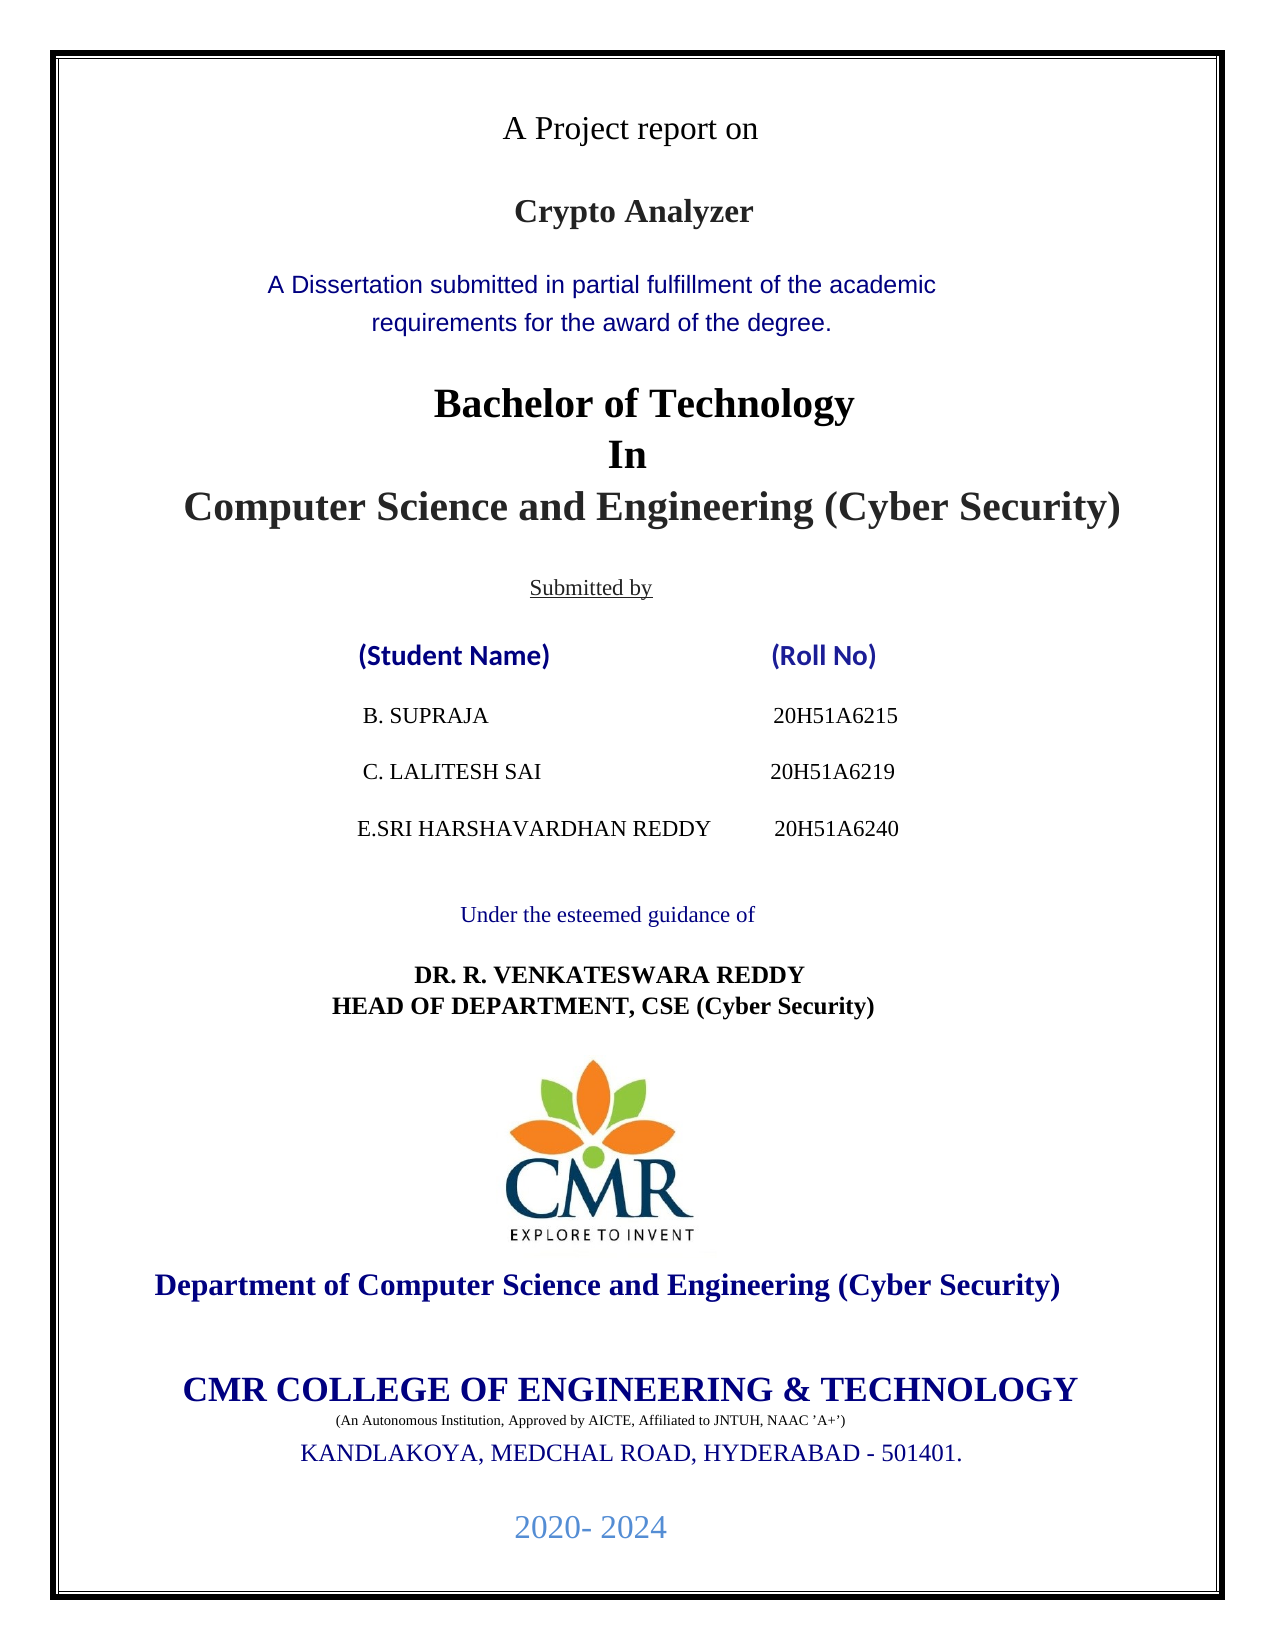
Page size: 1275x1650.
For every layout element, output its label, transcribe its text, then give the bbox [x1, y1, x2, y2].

text Under the esteemed guidance of [224, 901, 957, 928]
text requirements for the award of the degree. [231, 308, 973, 337]
text CMR COLLEGE OF ENGINEERING & TECHNOLOGY [94, 1368, 1121, 1409]
picture [475, 1055, 717, 1258]
text A Dissertation submitted in partial fulfillment of the academic [231, 270, 973, 299]
text Department of Computer Science and Engineering (Cyber Security) [94, 1266, 1121, 1302]
text Computer Science and Engineering (Cyber Security) [122, 482, 1121, 529]
text 2020- 2024 [144, 1507, 1037, 1545]
text E.SRI HARSHAVARDHAN REDDY 20H51A6240 [94, 814, 1097, 841]
text Bachelor of Technology [199, 378, 1037, 426]
text C. LALITESH SAI 20H51A6219 [94, 758, 1097, 785]
text (An Autonomous Institution, Approved by AICTE, Affiliated to JNTUH, NAAC ’A+’) [144, 1412, 1037, 1429]
text Submitted by [145, 574, 1037, 601]
text In [94, 430, 1087, 478]
text DR. R. VENKATESWARA REDDY [224, 960, 958, 989]
text A Project report on [409, 108, 1037, 146]
text (Student Name) (Roll No) [94, 639, 1121, 672]
text KANDLAKOYA, MEDCHAL ROAD, HYDERABAD - 501401. [94, 1438, 1003, 1467]
text HEAD OF DEPARTMENT, CSE (Cyber Security) [224, 991, 958, 1020]
text B. SUPRAJA 20H51A6215 [94, 702, 1097, 728]
text Crypto Analyzer [207, 191, 1037, 229]
